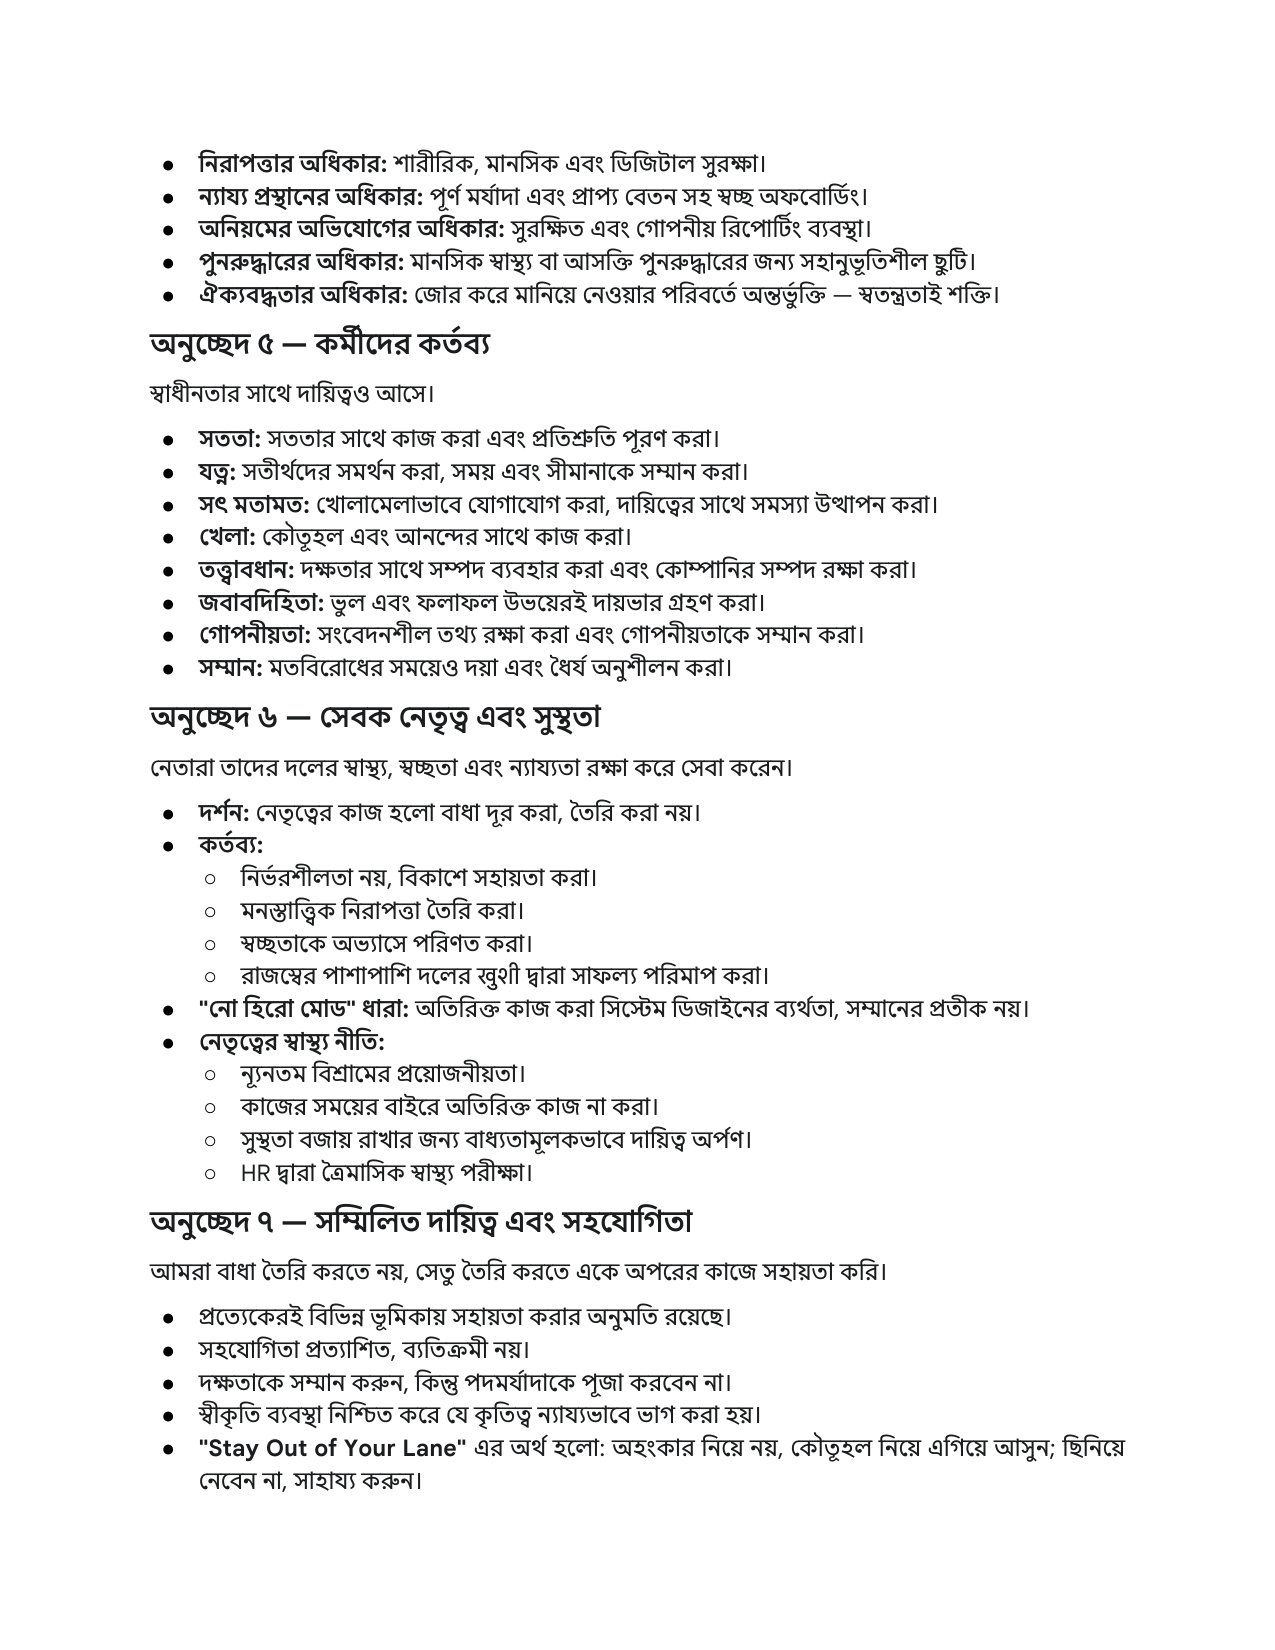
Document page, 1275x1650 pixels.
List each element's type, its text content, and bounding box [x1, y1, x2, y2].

list স্বচ্ছতাকে অভ্যাসে পরিণত করা। [203, 930, 1125, 958]
subtitle অনুচ্ছেদ ৬ — সেবক নেতৃত্ব এবং সুস্থতা [150, 699, 1125, 736]
list HR দ্বারা ত্রৈমাসিক স্বাস্থ্য পরীক্ষা। [203, 1159, 1125, 1187]
list নেতৃত্বের স্বাস্থ্য নীতি: [161, 1028, 1125, 1057]
list সম্মান: মতবিরোধের সময়েও দয়া এবং ধৈর্য অনুশীলন করা। [161, 654, 1125, 683]
list কর্তব্য: [161, 832, 1125, 860]
list জবাবদিহিতা: ভুল এবং ফলাফল উভয়েরই দায়ভার গ্রহণ করা। [161, 589, 1125, 618]
list নির্ভরশীলতা নয়, বিকাশে সহায়তা করা। [203, 864, 1125, 893]
list যত্ন: সতীর্থদের সমর্থন করা, সময় এবং সীমানাকে সম্মান করা। [161, 458, 1125, 487]
list রাজস্বের পাশাপাশি দলের खुशी দ্বারা সাফল্য পরিমাপ করা। [203, 962, 1125, 991]
list মনস্তাত্ত্বিক নিরাপত্তা তৈরি করা। [203, 897, 1125, 926]
list "নো হিরো মোড" ধারা: অতিরিক্ত কাজ করা সিস্টেম ডিজাইনের ব্যর্থতা, সম্মানের প্রতীক নয়। [161, 995, 1125, 1024]
list দর্শন: নেতৃত্বের কাজ হলো বাধা দূর করা, তৈরি করা নয়। [161, 799, 1125, 828]
list দক্ষতাকে সম্মান করুন, কিন্তু পদমর্যাদাকে পূজা করবেন না। [161, 1369, 1125, 1397]
list সহযোগিতা প্রত্যাশিত, ব্যতিক্রমী নয়। [161, 1336, 1125, 1365]
text স্বাধীনতার সাথে দায়িত্বও আসে। [150, 380, 1125, 409]
list স্বীকৃতি ব্যবস্থা নিশ্চিত করে যে কৃতিত্ব ন্যায্যভাবে ভাগ করা হয়। [161, 1401, 1125, 1430]
list সুস্থতা বজায় রাখার জন্য বাধ্যতামূলকভাবে দায়িত্ব অর্পণ। [203, 1126, 1125, 1155]
text আমরা বাধা তৈরি করতে নয়, সেতু তৈরি করতে একে অপরের কাজে সহায়তা করি। [150, 1258, 1125, 1287]
list সৎ মতামত: খোলামেলাভাবে যোগাযোগ করা, দায়িত্বের সাথে সমস্যা উত্থাপন করা। [161, 491, 1125, 519]
list প্রত্যেকেরই বিভিন্ন ভূমিকায় সহায়তা করার অনুমতি রয়েছে। [161, 1303, 1125, 1332]
list খেলা: কৌতূহল এবং আনন্দের সাথে কাজ করা। [161, 523, 1125, 552]
list ন্যূনতম বিশ্রামের প্রয়োজনীয়তা। [203, 1061, 1125, 1089]
text নেতারা তাদের দলের স্বাস্থ্য, স্বচ্ছতা এবং ন্যায্যতা রক্ষা করে সেবা করেন। [150, 754, 1125, 782]
subtitle অনুচ্ছেদ ৫ — কর্মীদের কর্তব্য [150, 326, 1125, 363]
list ন্যায্য প্রস্থানের অধিকার: পূর্ণ মর্যাদা এবং প্রাপ্য বেতন সহ স্বচ্ছ অফবোর্ডিং। [161, 183, 1125, 211]
list ঐক্যবদ্ধতার অধিকার: জোর করে মানিয়ে নেওয়ার পরিবর্তে অন্তর্ভুক্তি — স্বতন্ত্রতাই শক্তি। [161, 281, 1125, 309]
list "Stay Out of Your Lane" এর অর্থ হলো: অহংকার নিয়ে নয়, কৌতূহল নিয়ে এগিয়ে আসুন; ছিনিয়ে নেবেন না, সাহায্য করুন। [161, 1434, 1125, 1496]
list তত্ত্বাবধান: দক্ষতার সাথে সম্পদ ব্যবহার করা এবং কোম্পানির সম্পদ রক্ষা করা। [161, 556, 1125, 585]
subtitle অনুচ্ছেদ ৭ — সম্মিলিত দায়িত্ব এবং সহযোগিতা [150, 1204, 1125, 1241]
list নিরাপত্তার অধিকার: শারীরিক, মানসিক এবং ডিজিটাল সুরক্ষা। [161, 150, 1125, 179]
list গোপনীয়তা: সংবেদনশীল তথ্য রক্ষা করা এবং গোপনীয়তাকে সম্মান করা। [161, 622, 1125, 650]
list সততা: সততার সাথে কাজ করা এবং প্রতিশ্রুতি পূরণ করা। [161, 425, 1125, 454]
list পুনরুদ্ধারের অধিকার: মানসিক স্বাস্থ্য বা আসক্তি পুনরুদ্ধারের জন্য সহানুভূতিশীল ছুটি। [161, 248, 1125, 277]
list অনিয়মের অভিযোগের অধিকার: সুরক্ষিত এবং গোপনীয় রিপোর্টিং ব্যবস্থা। [161, 215, 1125, 244]
list কাজের সময়ের বাইরে অতিরিক্ত কাজ না করা। [203, 1093, 1125, 1122]
